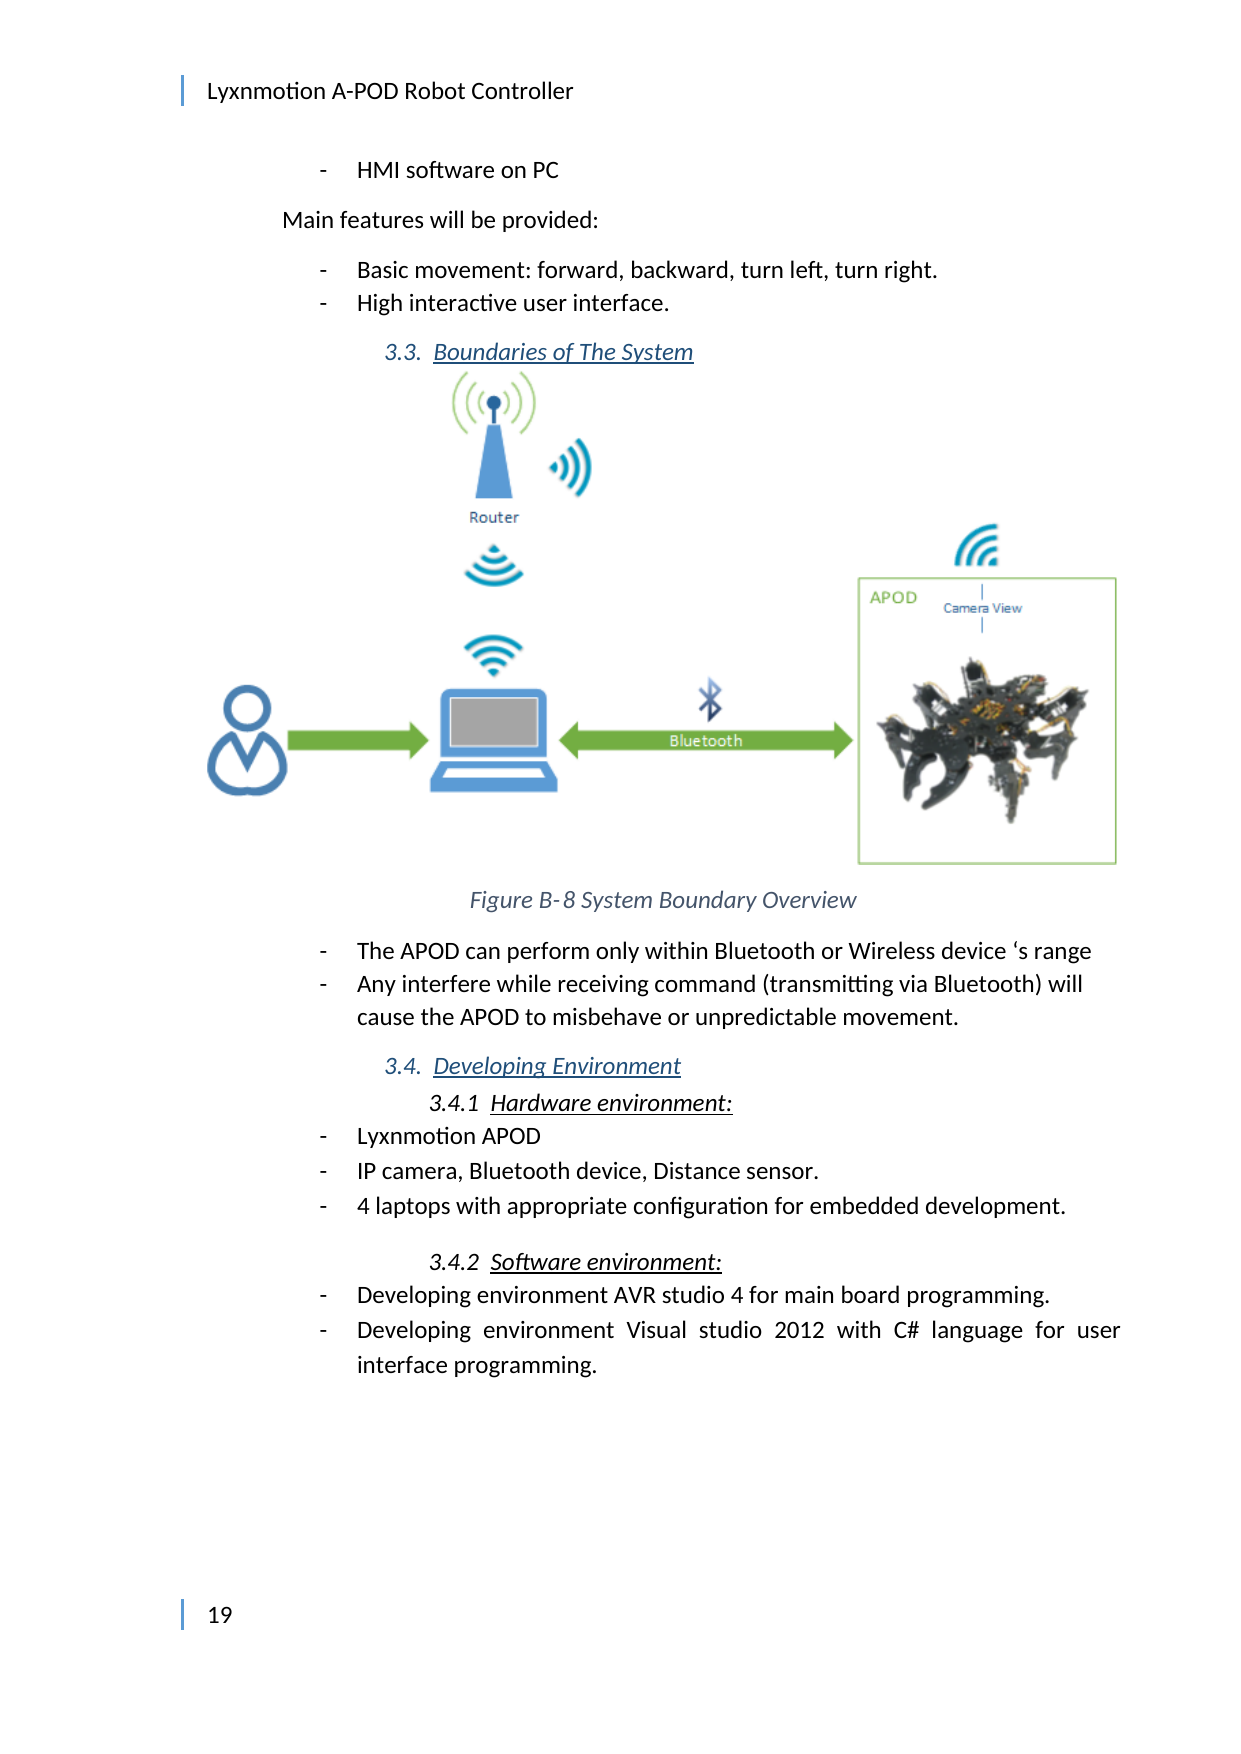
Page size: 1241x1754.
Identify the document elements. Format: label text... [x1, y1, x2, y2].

list Developing environment Visual studio 2012 with C# language for user interface programming. [319, 1314, 1122, 1380]
list 4 laptops with appropriate configuration for embedded development. [319, 1191, 1122, 1221]
picture [206, 369, 1118, 865]
list HMI software on PC [319, 155, 1122, 185]
list Any interfere while receiving command (transmitting via Bluetooth) will cause the APOD to misbehave or unpredictable movement. [319, 968, 1122, 1031]
subtitle Software environment: [428, 1246, 1122, 1277]
subtitle Developing Environment [384, 1051, 1122, 1081]
list IP camera, Bluetooth device, Distance sensor. [319, 1156, 1122, 1186]
list The APOD can perform only within Bluetooth or Wireless device ‘s range [319, 935, 1122, 966]
list High interactive user interface. [319, 287, 1122, 317]
list Basic movement: forward, backward, turn left, turn right. [319, 254, 1122, 284]
text Figure B-1 System Boundary Overview [207, 884, 1122, 914]
text Main features will be provided: [207, 204, 1122, 235]
list Lyxnmotion APOD [319, 1121, 1122, 1151]
subtitle Boundaries of The System [384, 336, 1122, 367]
list Developing environment AVR studio 4 for main board programming. [319, 1279, 1122, 1310]
subtitle Hardware environment: [428, 1088, 1122, 1118]
